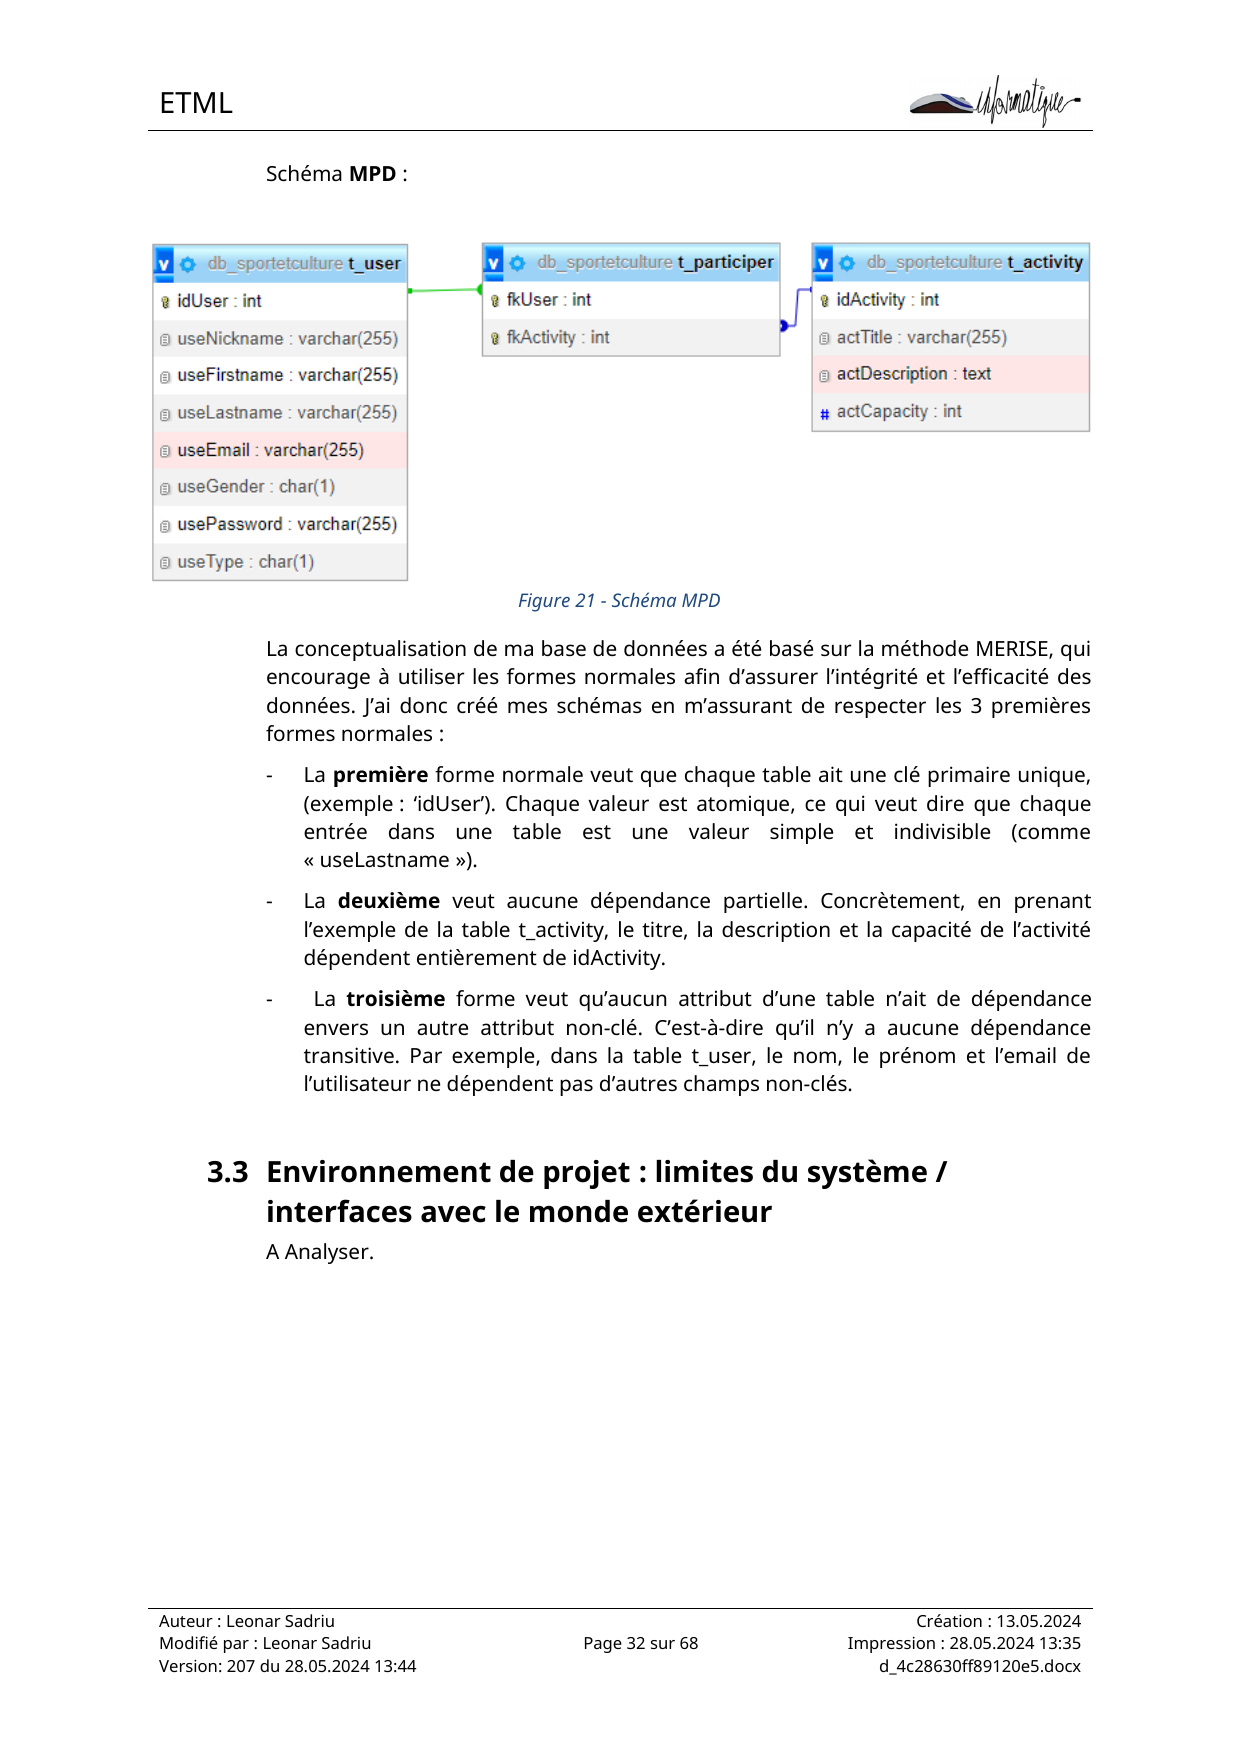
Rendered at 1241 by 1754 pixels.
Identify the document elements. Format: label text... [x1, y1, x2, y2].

subtitle Environnement de projet : limites du système / interfaces avec le monde extérieur [207, 1151, 1092, 1231]
list La troisième forme veut qu’aucun attribut d’une table n’ait de dépendance envers un autre attribut non-clé. C’est-à-dire qu’il n’y a aucune dépendance transitive. Par exemple, dans la table t_user, le nom, le prénom et l’email de l’utilisateur ne dépendent pas d’autres champs non-clés. [266, 984, 1092, 1098]
list La première forme normale veut que chaque table ait une clé primaire unique, (exemple : ‘idUser’). Chaque valeur est atomique, ce qui veut dire que chaque entrée dans une table est une valeur simple et indivisible (comme « useLastname »). [266, 760, 1092, 874]
text La conceptualisation de ma base de données a été basé sur la méthode MERISE, qui encourage à utiliser les formes normales afin d’assurer l’intégrité et l’efficacité des données. J’ai donc créé mes schémas en m’assurant de respecter les 3 premières formes normales : [266, 634, 1092, 748]
picture [909, 75, 1082, 128]
text A Analyser. [266, 1237, 1092, 1266]
picture [147, 241, 1093, 588]
list La deuxième veut aucune dépendance partielle. Concrètement, en prenant l’exemple de la table t_activity, le titre, la description et la capacité de l’activité dépendent entièrement de idActivity. [266, 886, 1092, 972]
text Schéma MPD : [266, 159, 1092, 188]
